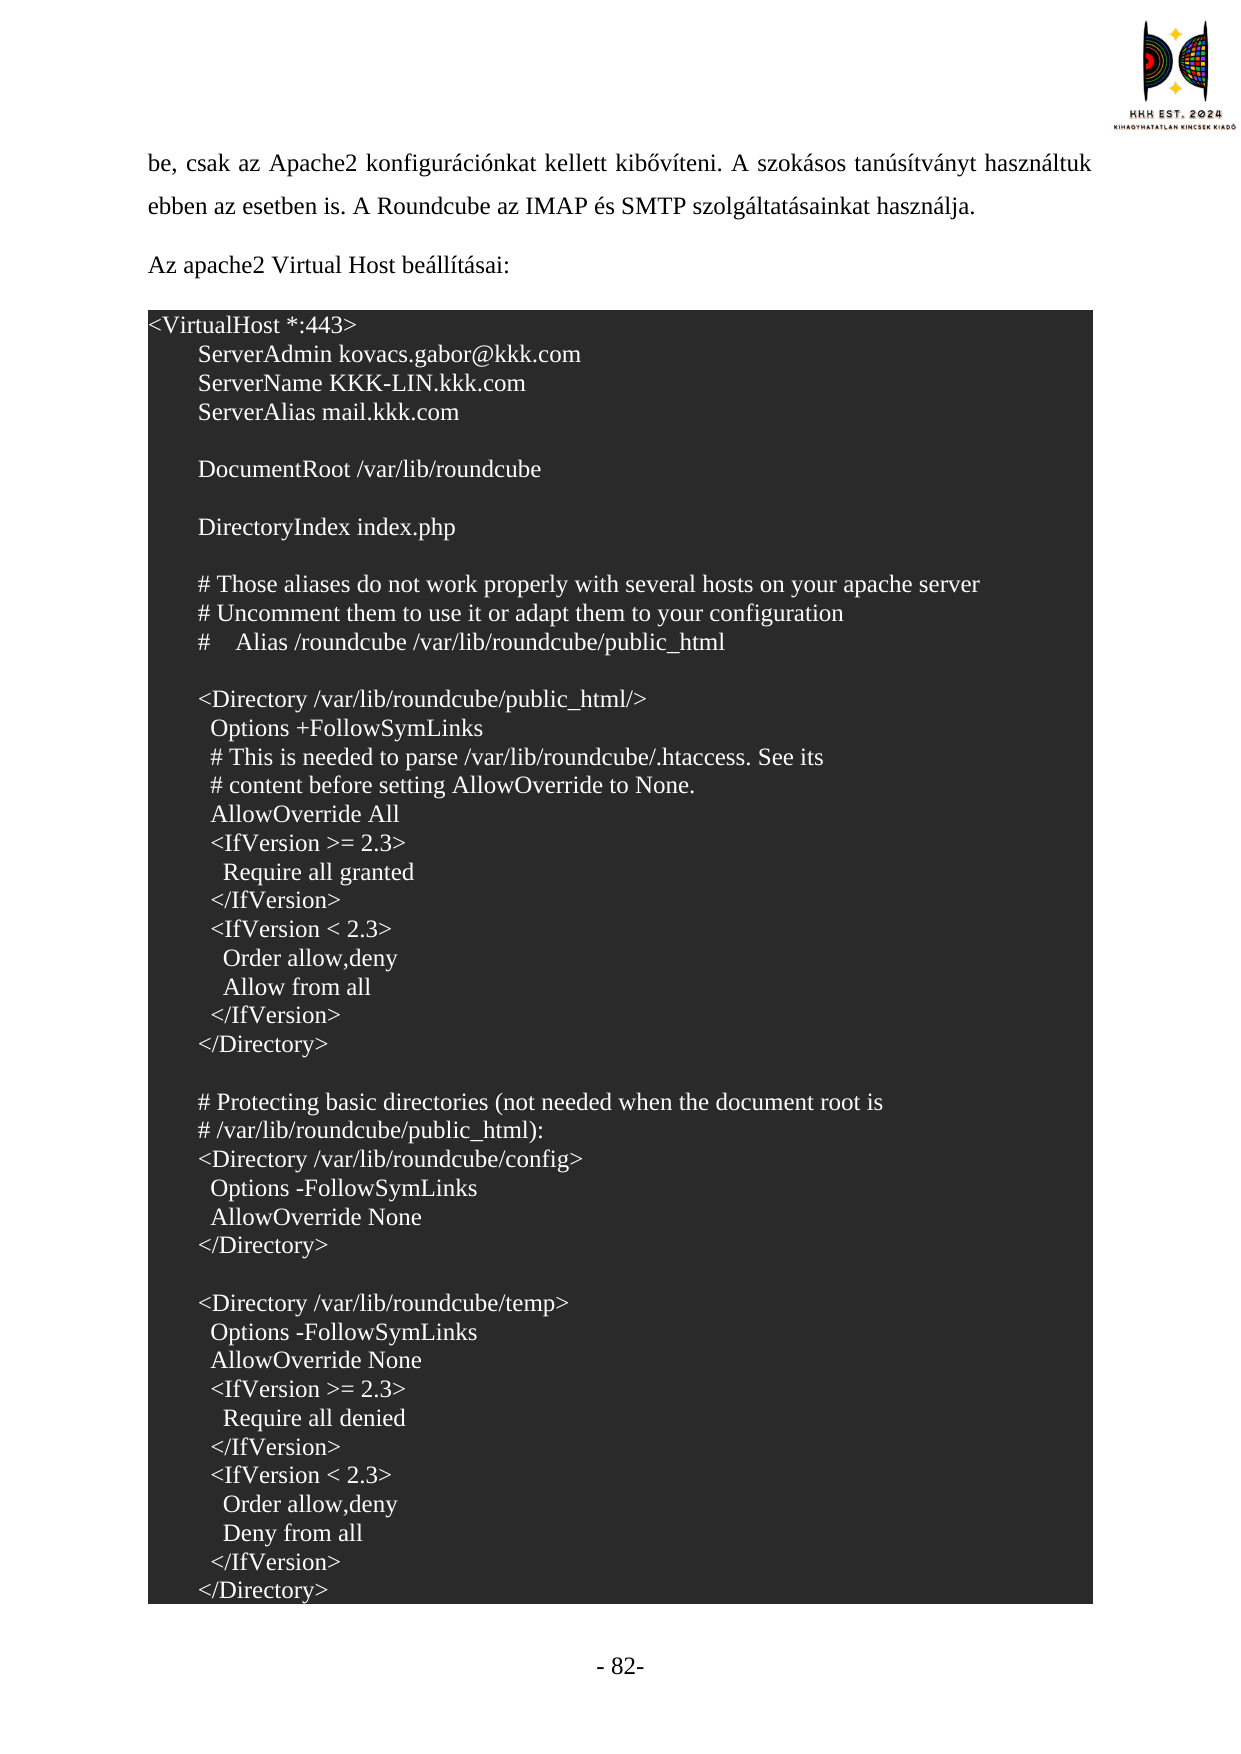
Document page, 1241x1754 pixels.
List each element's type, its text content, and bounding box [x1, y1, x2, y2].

text AllowOverride None [148, 1202, 1093, 1230]
text Options +FollowSymLinks [148, 713, 1093, 742]
text </IfVersion> [148, 1432, 1093, 1460]
text Order allow,deny [148, 943, 1093, 972]
text </IfVersion> [148, 885, 1093, 914]
text Options -FollowSymLinks [148, 1173, 1093, 1202]
text AllowOverride All [148, 799, 1093, 828]
picture [1105, 9, 1241, 135]
text </Directory> [148, 1230, 1093, 1259]
text Order allow,deny [148, 1489, 1093, 1518]
text # content before setting AllowOverride to None. [148, 770, 1093, 799]
text DocumentRoot /var/lib/roundcube [148, 454, 1093, 483]
text Allow from all [148, 972, 1093, 1000]
text </IfVersion> [148, 1000, 1093, 1029]
text # Alias /roundcube /var/lib/roundcube/public_html [148, 627, 1093, 655]
text <Directory /var/lib/roundcube/temp> [148, 1288, 1093, 1317]
text <IfVersion >= 2.3> [148, 1374, 1093, 1403]
text AllowOverride None [148, 1345, 1093, 1374]
text # Uncomment them to use it or adapt them to your configuration [148, 598, 1093, 627]
text Require all denied [148, 1403, 1093, 1432]
text <IfVersion < 2.3> [148, 914, 1093, 943]
text Options -FollowSymLinks [148, 1317, 1093, 1345]
text </Directory> [148, 1029, 1093, 1058]
text ServerName KKK-LIN.kkk.com [148, 368, 1093, 397]
text Require all granted [148, 857, 1093, 885]
text DirectoryIndex index.php [148, 512, 1093, 540]
text <Directory /var/lib/roundcube/public_html/> [148, 684, 1093, 713]
text # Protecting basic directories (not needed when the document root is [148, 1087, 1093, 1115]
text Deny from all [148, 1518, 1093, 1547]
text ServerAdmin kovacs.gabor@kkk.com [148, 339, 1093, 368]
text # Those aliases do not work properly with several hosts on your apache server [148, 569, 1093, 598]
text <VirtualHost *:443> [148, 310, 1093, 339]
text # This is needed to parse /var/lib/roundcube/.htaccess. See its [148, 742, 1093, 770]
text <IfVersion >= 2.3> [148, 828, 1093, 857]
text </IfVersion> [148, 1547, 1093, 1575]
text # /var/lib/roundcube/public_html): [148, 1115, 1093, 1144]
text </Directory> [148, 1575, 1093, 1604]
text ServerAlias mail.kkk.com [148, 397, 1093, 425]
text <IfVersion < 2.3> [148, 1460, 1093, 1489]
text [148, 148, 1093, 219]
text <Directory /var/lib/roundcube/config> [148, 1144, 1093, 1173]
text Az apache2 Virtual Host beállításai: [148, 251, 1093, 279]
